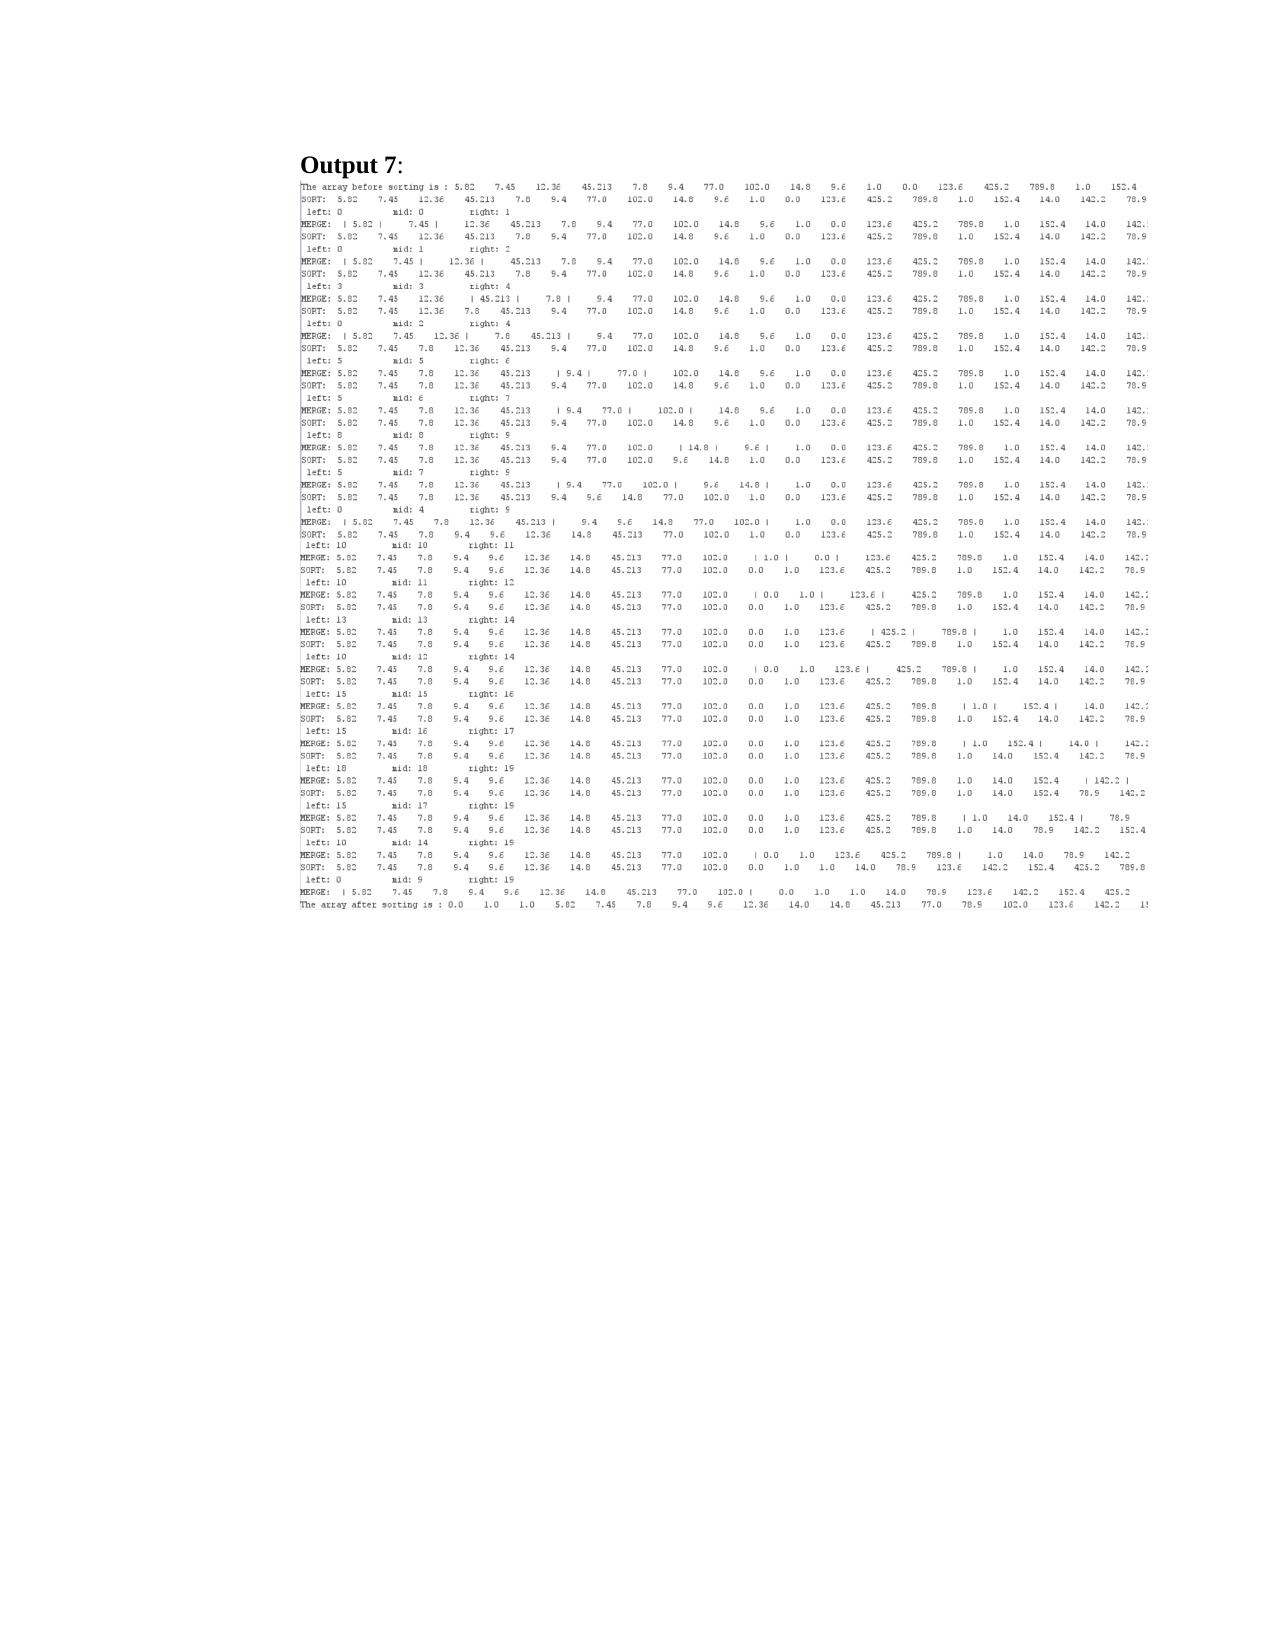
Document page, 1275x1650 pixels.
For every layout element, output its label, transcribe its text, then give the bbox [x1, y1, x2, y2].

list Output 7: [300, 150, 1125, 179]
picture [300, 540, 1148, 910]
picture [300, 181, 1148, 539]
